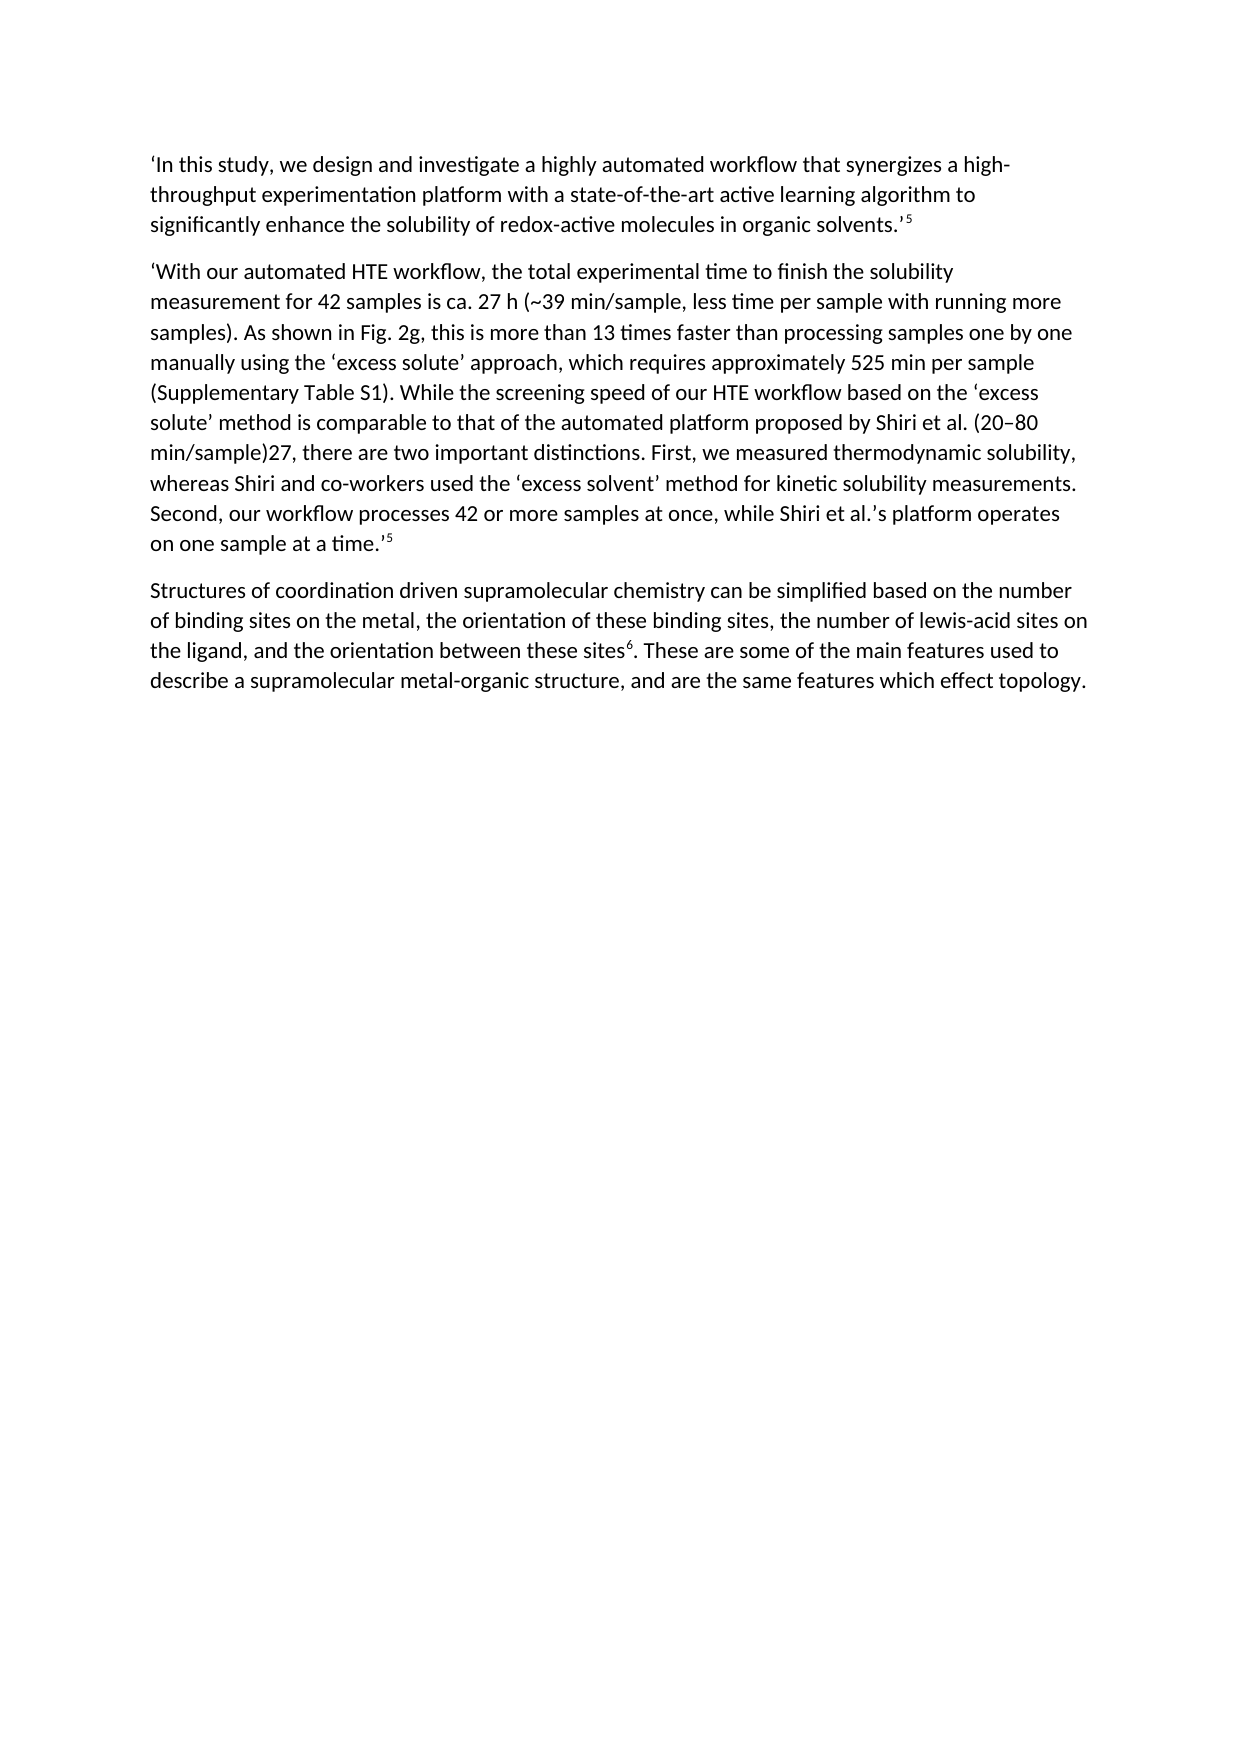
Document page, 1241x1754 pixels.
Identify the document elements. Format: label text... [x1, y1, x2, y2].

text ‘In this study, we design and investigate a highly automated workflow that synergizes a high-throughput experimentation platform with a state-of-the-art active learning algorithm to significantly enhance the solubility of redox-active molecules in organic solvents.’5 [150, 150, 1090, 238]
text Structures of coordination driven supramolecular chemistry can be simplified based on the number of binding sites on the metal, the orientation of these binding sites, the number of lewis-acid sites on the ligand, and the orientation between these sites6. These are some of the main features used to describe a supramolecular metal-organic structure, and are the same features which effect topology. [150, 576, 1090, 695]
text ‘With our automated HTE workflow, the total experimental time to finish the solubility measurement for 42 samples is ca. 27 h (~39 min/sample, less time per sample with running more samples). As shown in Fig. 2g, this is more than 13 times faster than processing samples one by one manually using the ‘excess solute’ approach, which requires approximately 525 min per sample (Supplementary Table S1). While the screening speed of our HTE workflow based on the ‘excess solute’ method is comparable to that of the automated platform proposed by Shiri et al. (20–80 min/sample)27, there are two important distinctions. First, we measured thermodynamic solubility, whereas Shiri and co-workers used the ‘excess solvent’ method for kinetic solubility measurements. Second, our workflow processes 42 or more samples at once, while Shiri et al.’s platform operates on one sample at a time.’5 [150, 257, 1090, 557]
